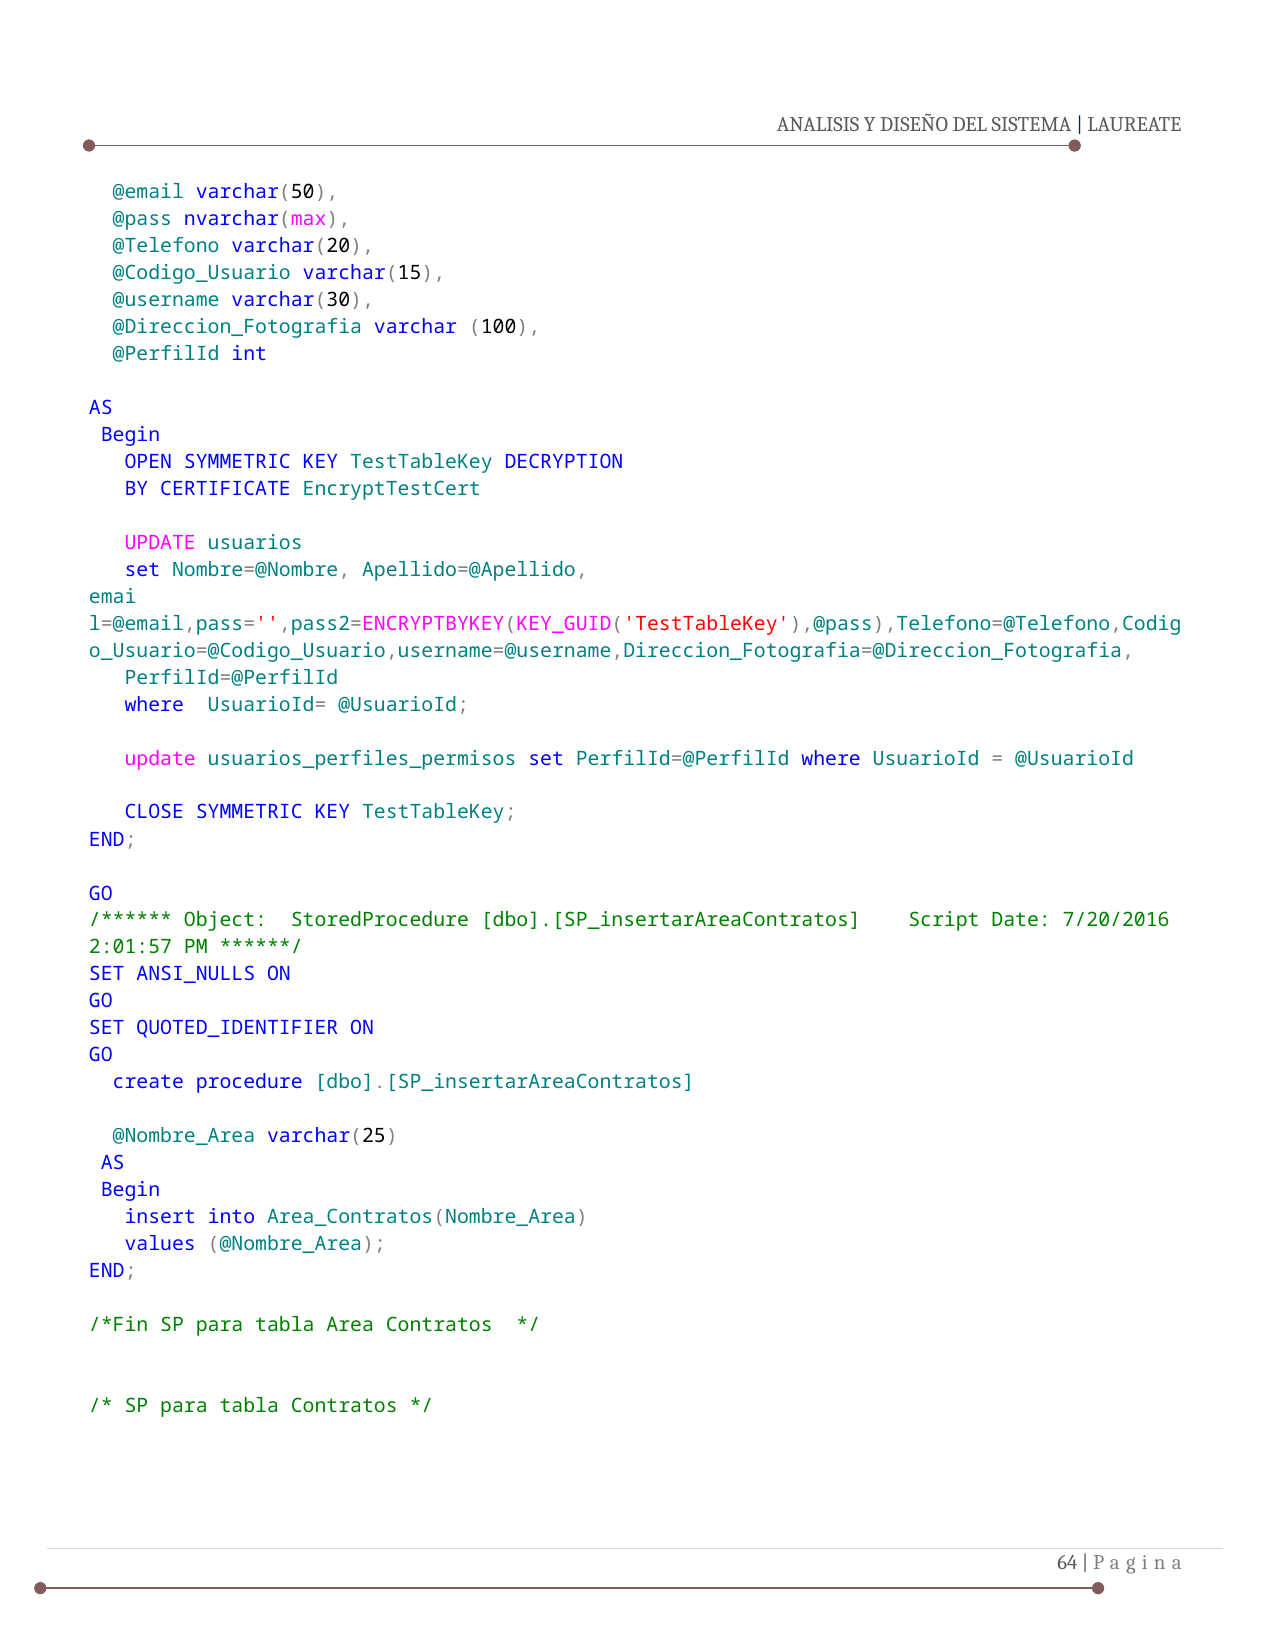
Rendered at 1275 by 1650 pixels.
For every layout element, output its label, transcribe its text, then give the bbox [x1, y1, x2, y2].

text @PerfilId int [89, 339, 1181, 366]
text END; [89, 825, 1181, 852]
text END; [89, 1256, 1181, 1283]
text @username varchar(30), [89, 285, 1181, 312]
text @Codigo_Usuario varchar(15), [89, 258, 1181, 285]
text where UsuarioId= @UsuarioId; [89, 690, 1181, 717]
text values (@Nombre_Area); [89, 1229, 1181, 1256]
text Begin [89, 420, 1181, 447]
text GO [89, 1041, 1181, 1068]
text /*Fin SP para tabla Area Contratos */ [89, 1310, 1181, 1337]
text @pass nvarchar(max), [89, 204, 1181, 231]
text @email varchar(50), [89, 177, 1181, 204]
text SET ANSI_NULLS ON [89, 960, 1181, 987]
text update usuarios_perfiles_permisos set PerfilId=@PerfilId where UsuarioId = @UsuarioId [89, 744, 1181, 771]
text PerfilId=@PerfilId [89, 663, 1181, 690]
text AS [89, 1148, 1181, 1176]
text insert into Area_Contratos(Nombre_Area) [89, 1202, 1181, 1229]
text SET QUOTED_IDENTIFIER ON [89, 1014, 1181, 1041]
text CLOSE SYMMETRIC KEY TestTableKey; [89, 798, 1181, 825]
text GO [89, 879, 1181, 906]
text set Nombre=@Nombre, Apellido=@Apellido, email=@email,pass='',pass2=ENCRYPTBYKEY(KEY_GUID('TestTableKey'),@pass),Telefono=@Telefono,Codigo_Usuario=@Codigo_Usuario,username=@username,Direccion_Fotografia=@Direccion_Fotografia, [89, 555, 1181, 663]
text UPDATE usuarios [89, 528, 1181, 555]
text Begin [89, 1176, 1181, 1202]
text @Nombre_Area varchar(25) [89, 1122, 1181, 1148]
text @Telefono varchar(20), [89, 231, 1181, 258]
text BY CERTIFICATE EncryptTestCert [89, 474, 1181, 501]
text AS [89, 393, 1181, 420]
text @Direccion_Fotografia varchar (100), [89, 312, 1181, 339]
text /****** Object: StoredProcedure [dbo].[SP_insertarAreaContratos] Script Date: 7/20/2016 2:01:57 PM ******/ [89, 906, 1181, 960]
text OPEN SYMMETRIC KEY TestTableKey DECRYPTION [89, 447, 1181, 474]
text create procedure [dbo].[SP_insertarAreaContratos] [89, 1068, 1181, 1094]
text GO [89, 987, 1181, 1014]
text /* SP para tabla Contratos */ [89, 1391, 1181, 1418]
